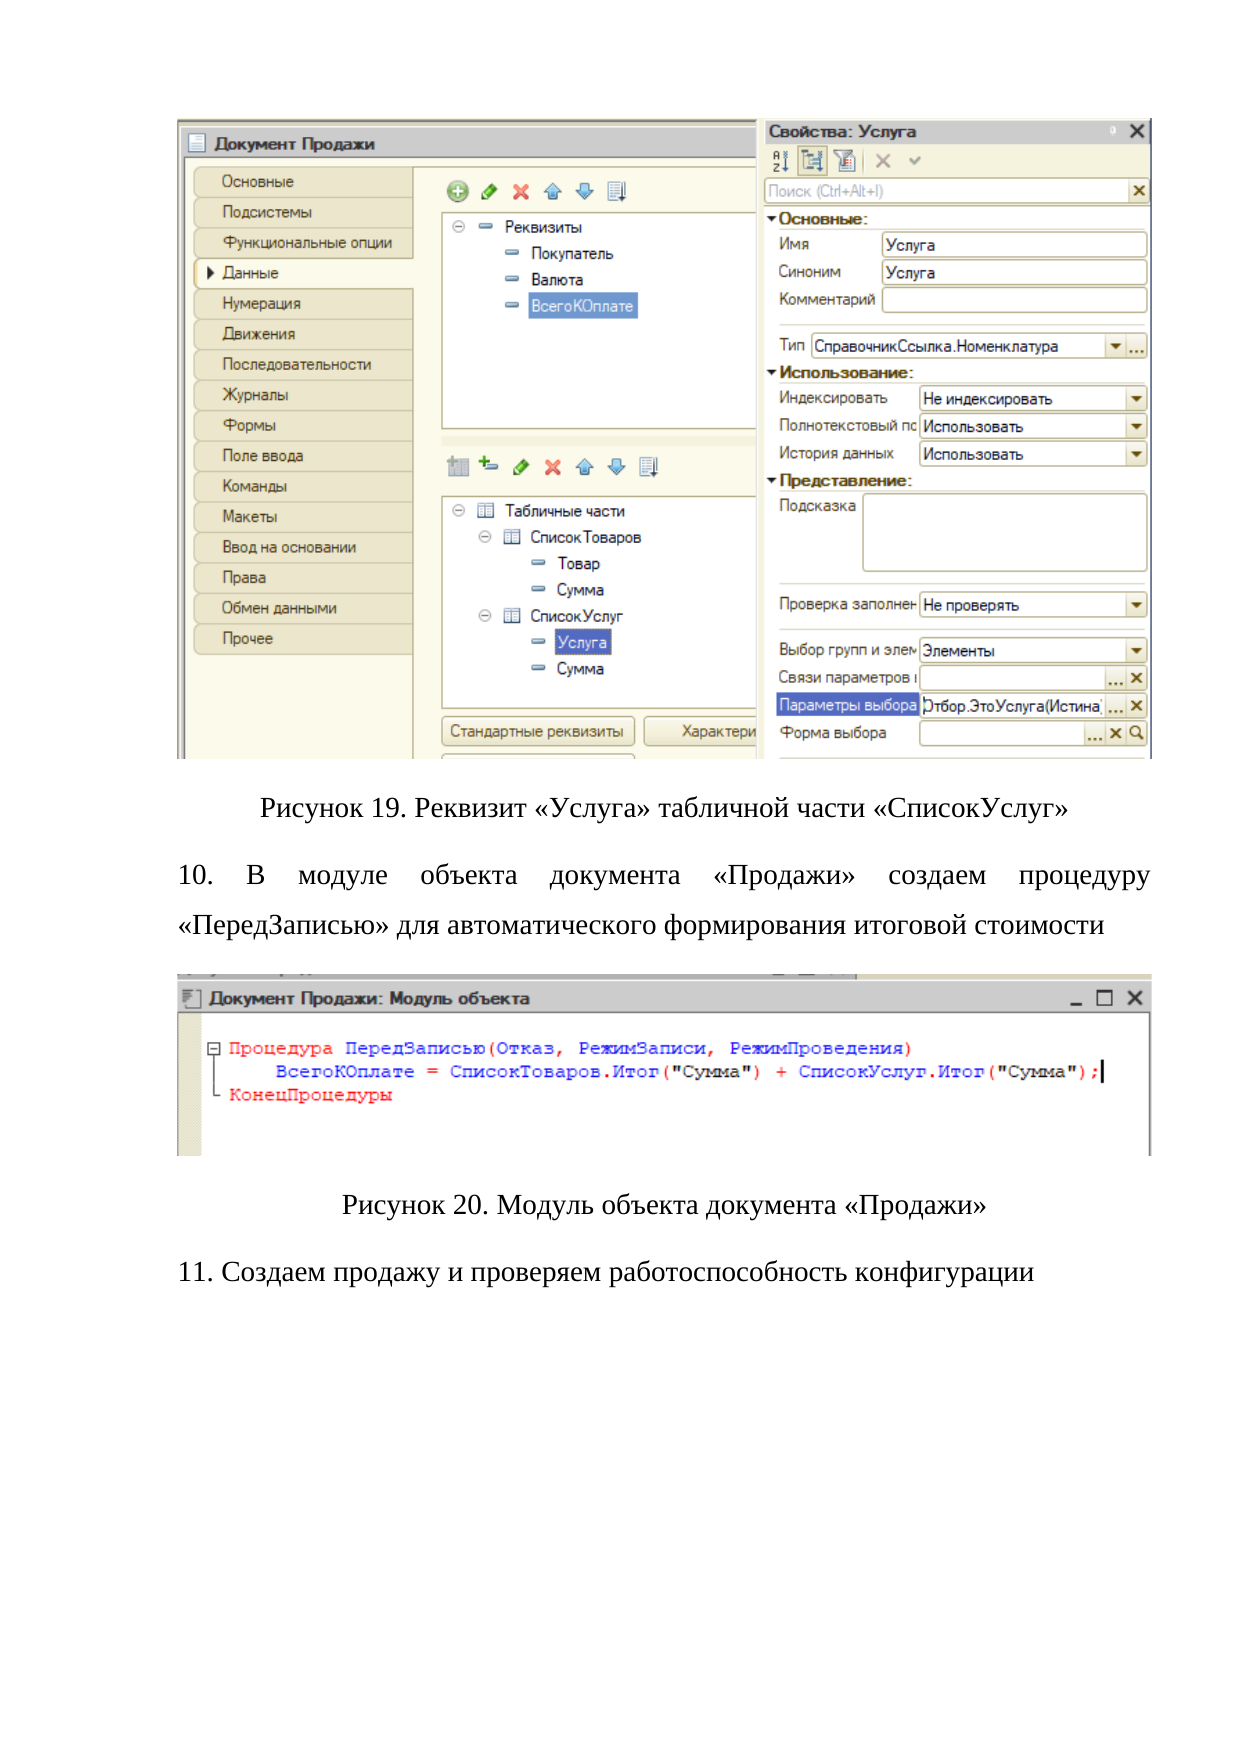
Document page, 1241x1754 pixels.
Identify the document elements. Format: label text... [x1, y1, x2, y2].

picture [177, 118, 1152, 759]
text Рисунок 19. Реквизит «Услуга» табличной части «СписокУслуг» [177, 790, 1152, 823]
text 10. В модуле объекта документа «Продажи» создаем процедуру «ПередЗаписью» для автоматического формирования итоговой стоимости [177, 857, 1152, 941]
text Рисунок 20. Модуль объекта документа «Продажи» [177, 1187, 1152, 1220]
picture [177, 974, 1152, 1156]
text 11. Создаем продажу и проверяем работоспособность конфигурации [177, 1254, 1152, 1287]
